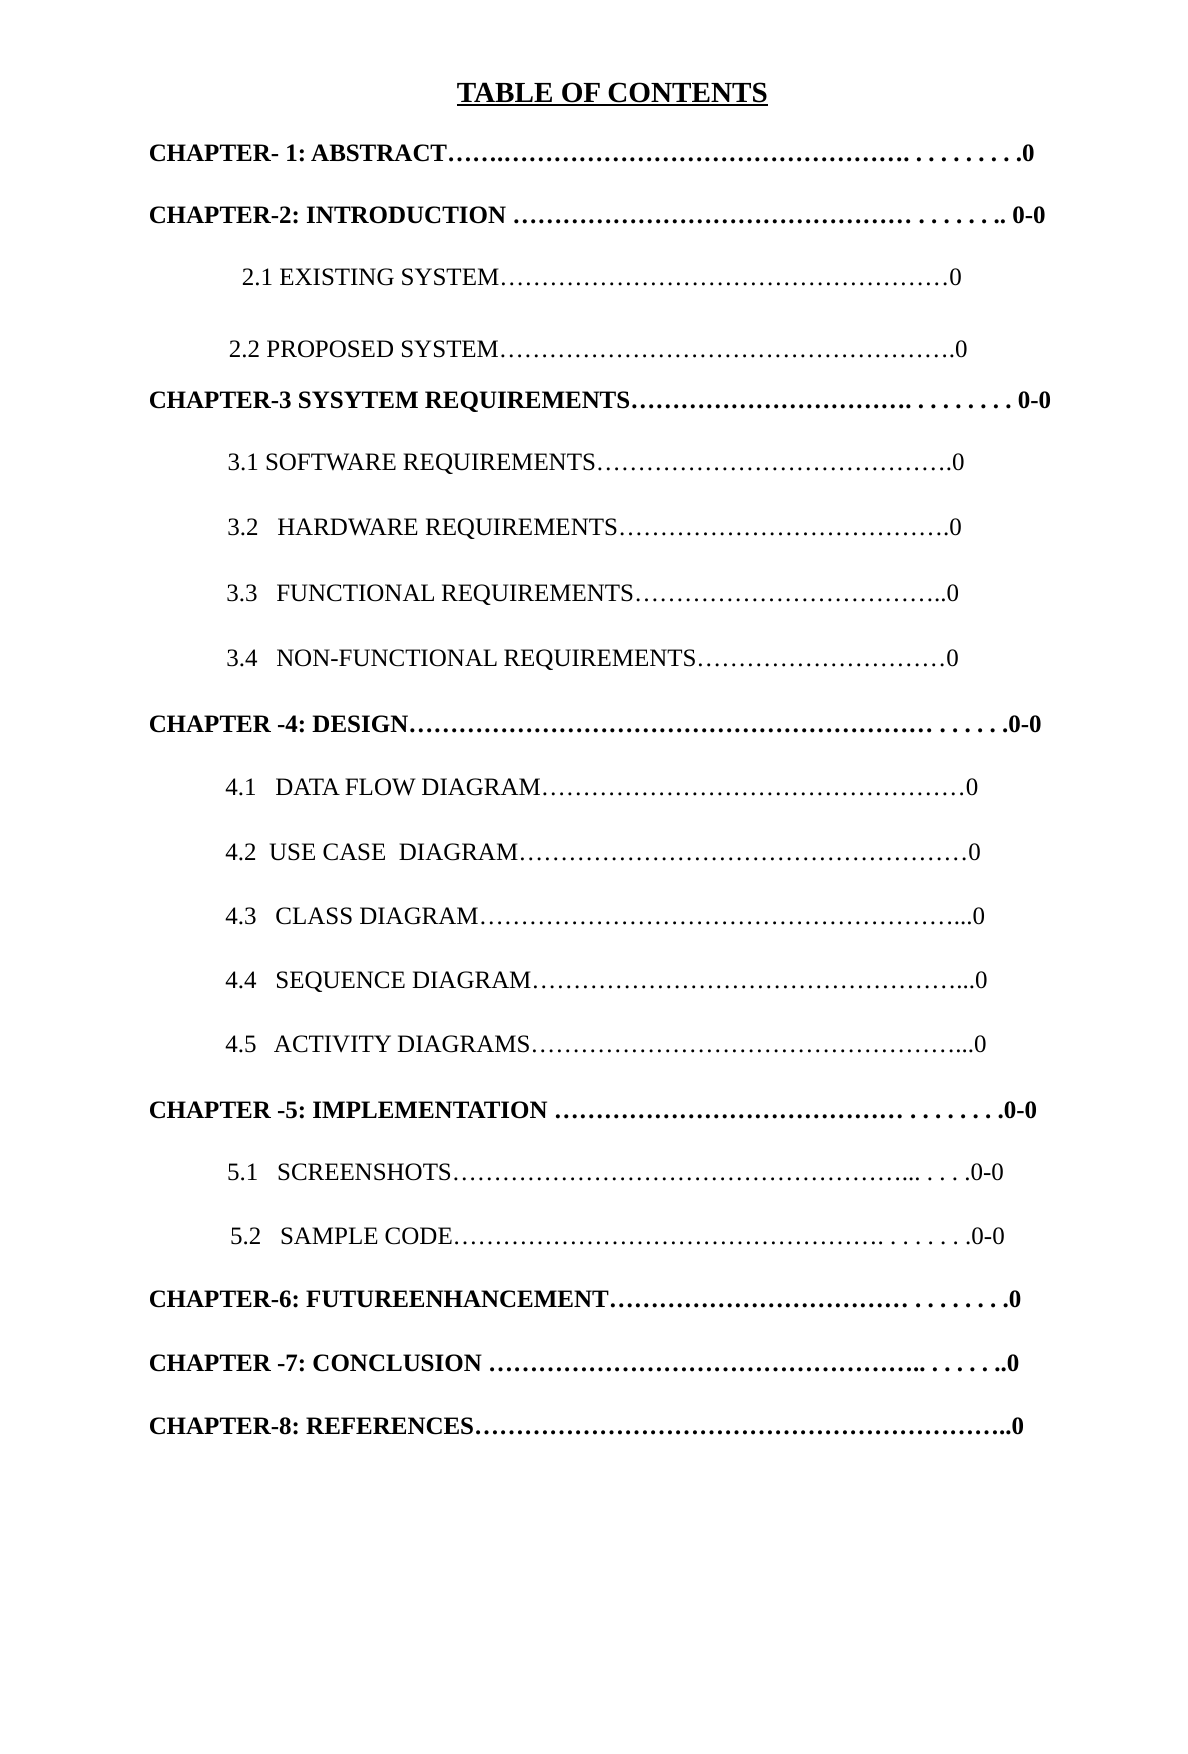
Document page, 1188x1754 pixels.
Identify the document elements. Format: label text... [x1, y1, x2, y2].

text CHAPTER -5: IMPLEMENTATION …………………………………… . . . . . . . .0-0 [148, 1095, 1085, 1124]
text 3.4 NON-FUNCTIONAL REQUIREMENTS…………………………0 [67, 643, 1109, 672]
text 4.5 ACTIVITY DIAGRAMS……………………………………………...0 [225, 1029, 1083, 1058]
text CHAPTER -4: DESIGN……………………………………………………… . . . . . .0-0 [148, 709, 1085, 738]
text 4.4 SEQUENCE DIAGRAM……………………………………………...0 [225, 965, 1083, 994]
text 4.3 CLASS DIAGRAM…………………………………………………...0 [225, 901, 1083, 930]
text 2.2 PROPOSED SYSTEM……………………………………………….0 [67, 334, 1109, 363]
text 3.3 FUNCTIONAL REQUIREMENTS………………………………..0 [67, 578, 1109, 607]
text CHAPTER-8: REFERENCES………………………………………………………..0 [148, 1411, 1085, 1440]
text 4.1 DATA FLOW DIAGRAM……………………………………………0 [225, 772, 1083, 800]
text 3.1 SOFTWARE REQUIREMENTS…………………………………….0 [67, 447, 1109, 476]
text CHAPTER-6: FUTUREENHANCEMENT……………………………… . . . . . . . .0 [148, 1284, 1085, 1313]
subtitle TABLE OF CONTENTS [115, 75, 1109, 108]
text CHAPTER -7: CONCLUSION …………………………………………….. . . . . . ..0 [148, 1348, 1085, 1377]
text CHAPTER-3 SYSYTEM REQUIREMENTS……………………………. . . . . . . . . 0-0 [148, 385, 1085, 413]
text CHAPTER- 1: ABSTRACT…….…………………………………………. . . . . . . . . .0 [148, 138, 1085, 167]
text 3.2 HARDWARE REQUIREMENTS………………………………….0 [67, 512, 1109, 541]
text 5.1 SCREENSHOTS………………………………………………... . . . .0-0 [183, 1157, 1083, 1186]
text 4.2 USE CASE DIAGRAM………………………………………………0 [225, 837, 1083, 866]
text CHAPTER-2: INTRODUCTION ………………………………………… . . . . . . .. 0-0 [148, 200, 1085, 229]
text 2.1 EXISTING SYSTEM………………………………………………0 [67, 262, 1109, 291]
text 5.2 SAMPLE CODE……………………………………………. . . . . . . .0-0 [148, 1221, 1083, 1250]
